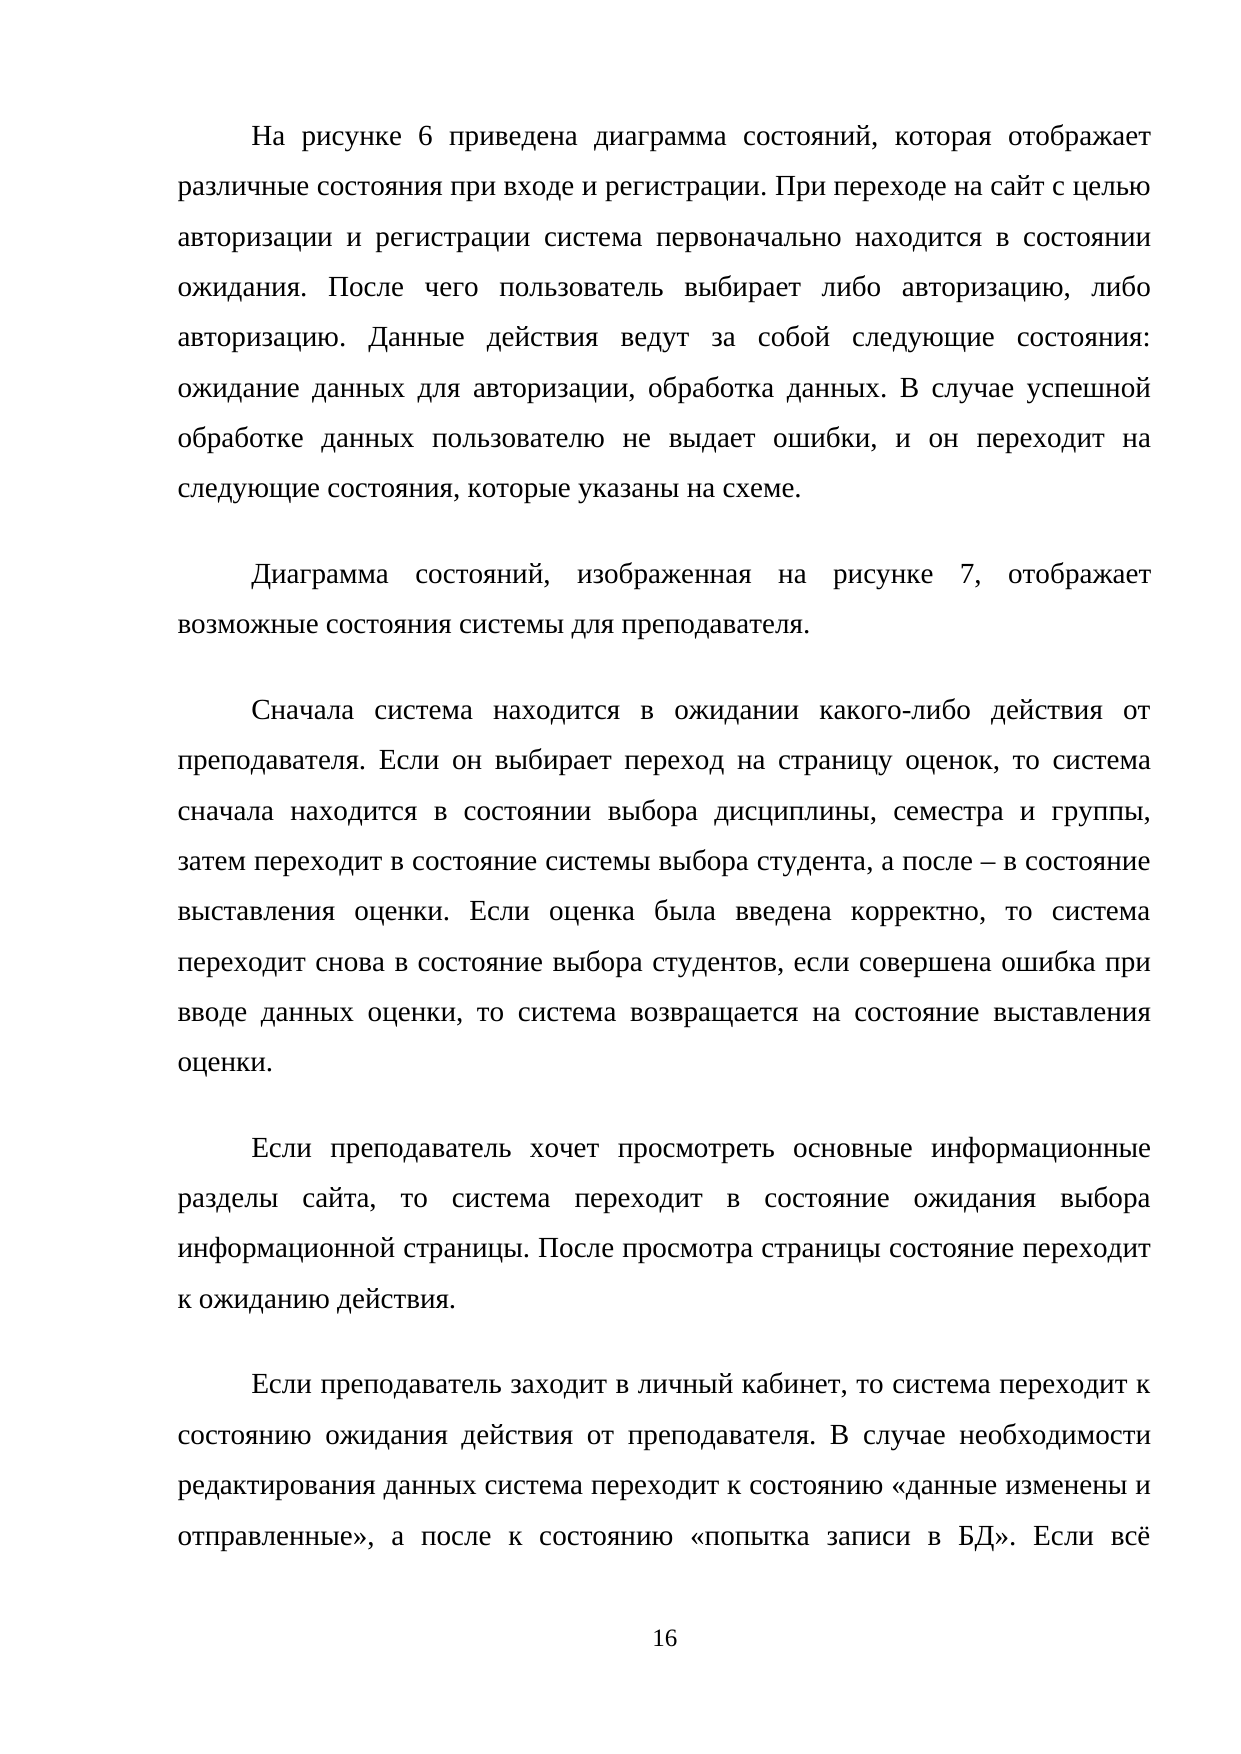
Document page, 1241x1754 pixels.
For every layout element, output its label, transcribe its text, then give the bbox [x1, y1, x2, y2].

text На рисунке 6 приведена диаграмма состояний, которая отображает различные состояния при входе и регистрации. При переходе на сайт с целью авторизации и регистрации система первоначально находится в состоянии ожидания. После чего пользователь выбирает либо авторизацию, либо авторизацию. Данные действия ведут за собой следующие состояния: ожидание данных для авторизации, обработка данных. В случае успешной обработке данных пользователю не выдает ошибки, и он переходит на следующие состояния, которые указаны на схеме. [177, 118, 1152, 504]
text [177, 1367, 1152, 1551]
text Сначала система находится в ожидании какого-либо действия от преподавателя. Если он выбирает переход на страницу оценок, то система сначала находится в состоянии выбора дисциплины, семестра и группы, затем переходит в состояние системы выбора студента, а после – в состояние выставления оценки. Если оценка была введена корректно, то система переходит снова в состояние выбора студентов, если совершена ошибка при вводе данных оценки, то система возвращается на состояние выставления оценки. [177, 692, 1152, 1078]
text Диаграмма состояний, изображенная на рисунке 7, отображает возможные состояния системы для преподавателя. [177, 556, 1152, 640]
text Если преподаватель хочет просмотреть основные информационные разделы сайта, то система переходит в состояние ожидания выбора информационной страницы. После просмотра страницы состояние переходит к ожиданию действия. [177, 1130, 1152, 1314]
